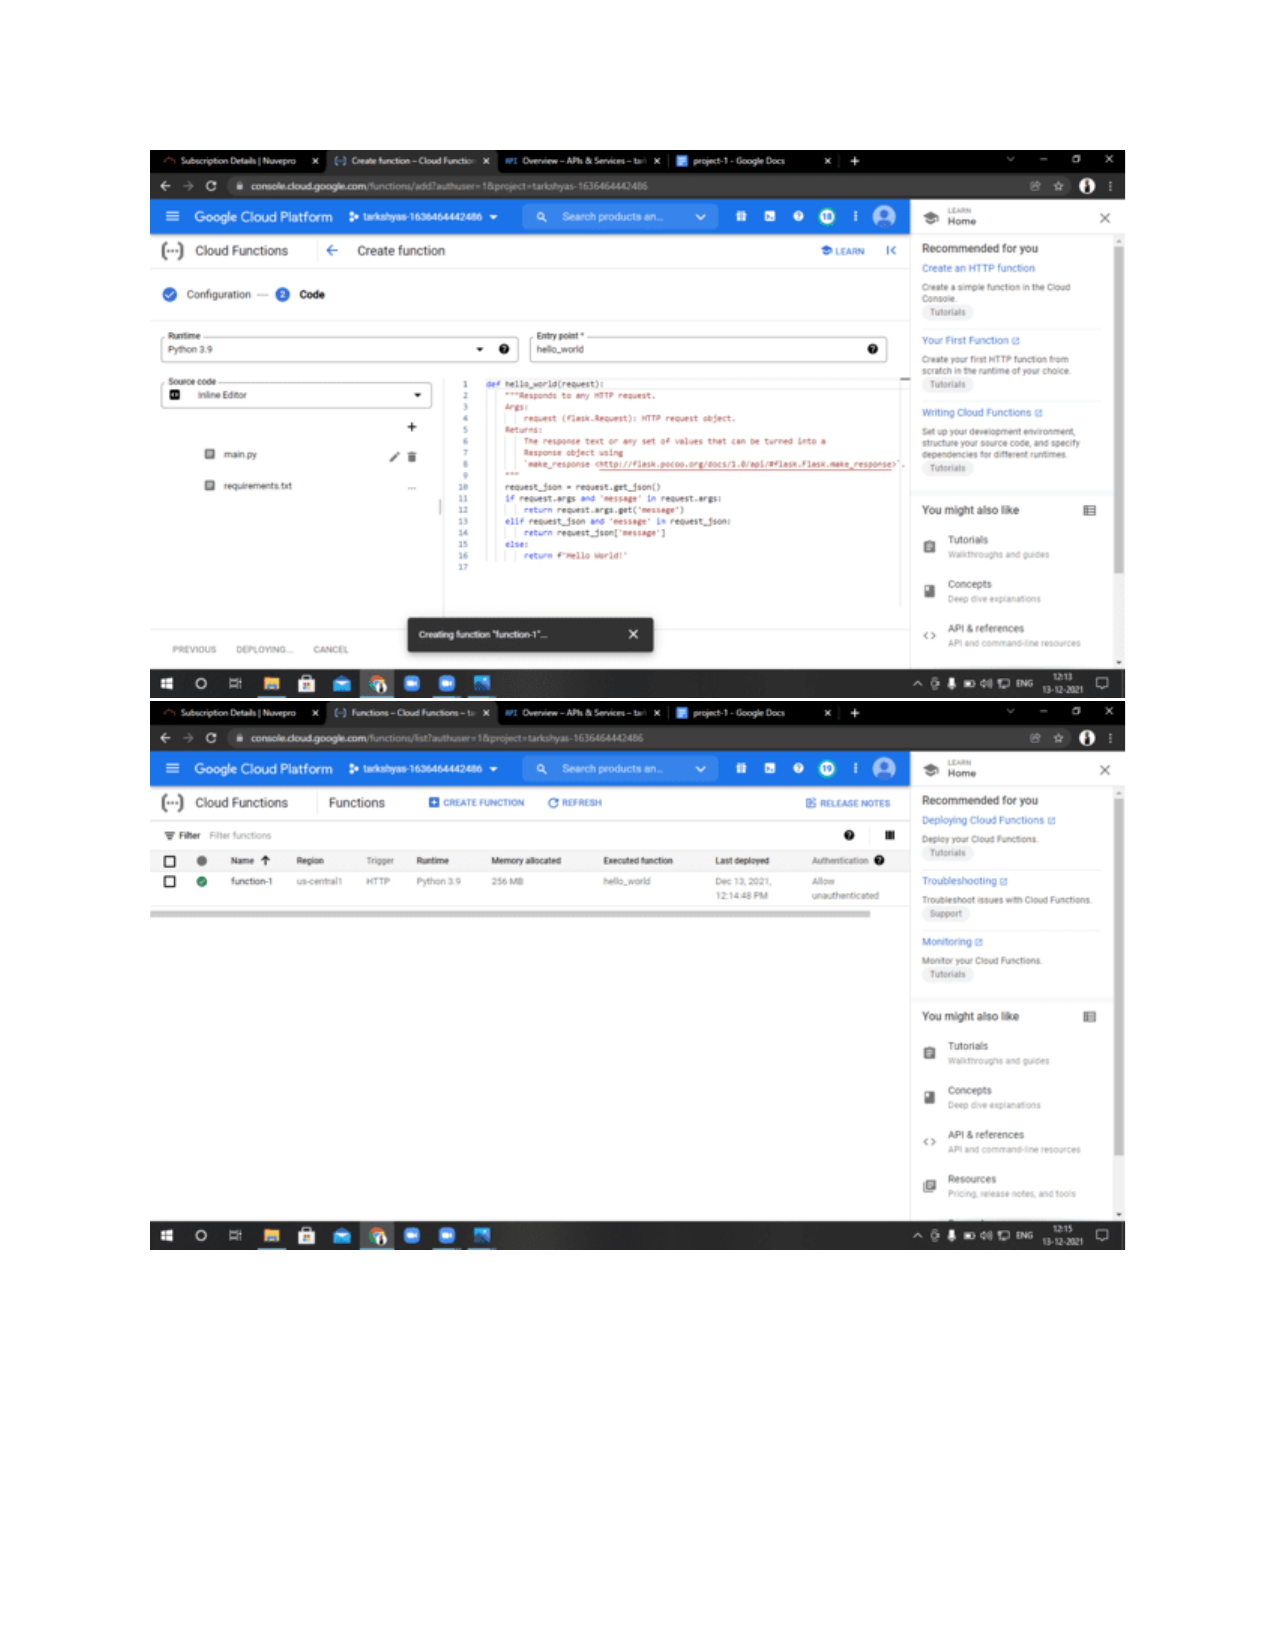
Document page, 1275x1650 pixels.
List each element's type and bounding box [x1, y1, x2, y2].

picture [150, 150, 1125, 698]
picture [150, 701, 1125, 1250]
